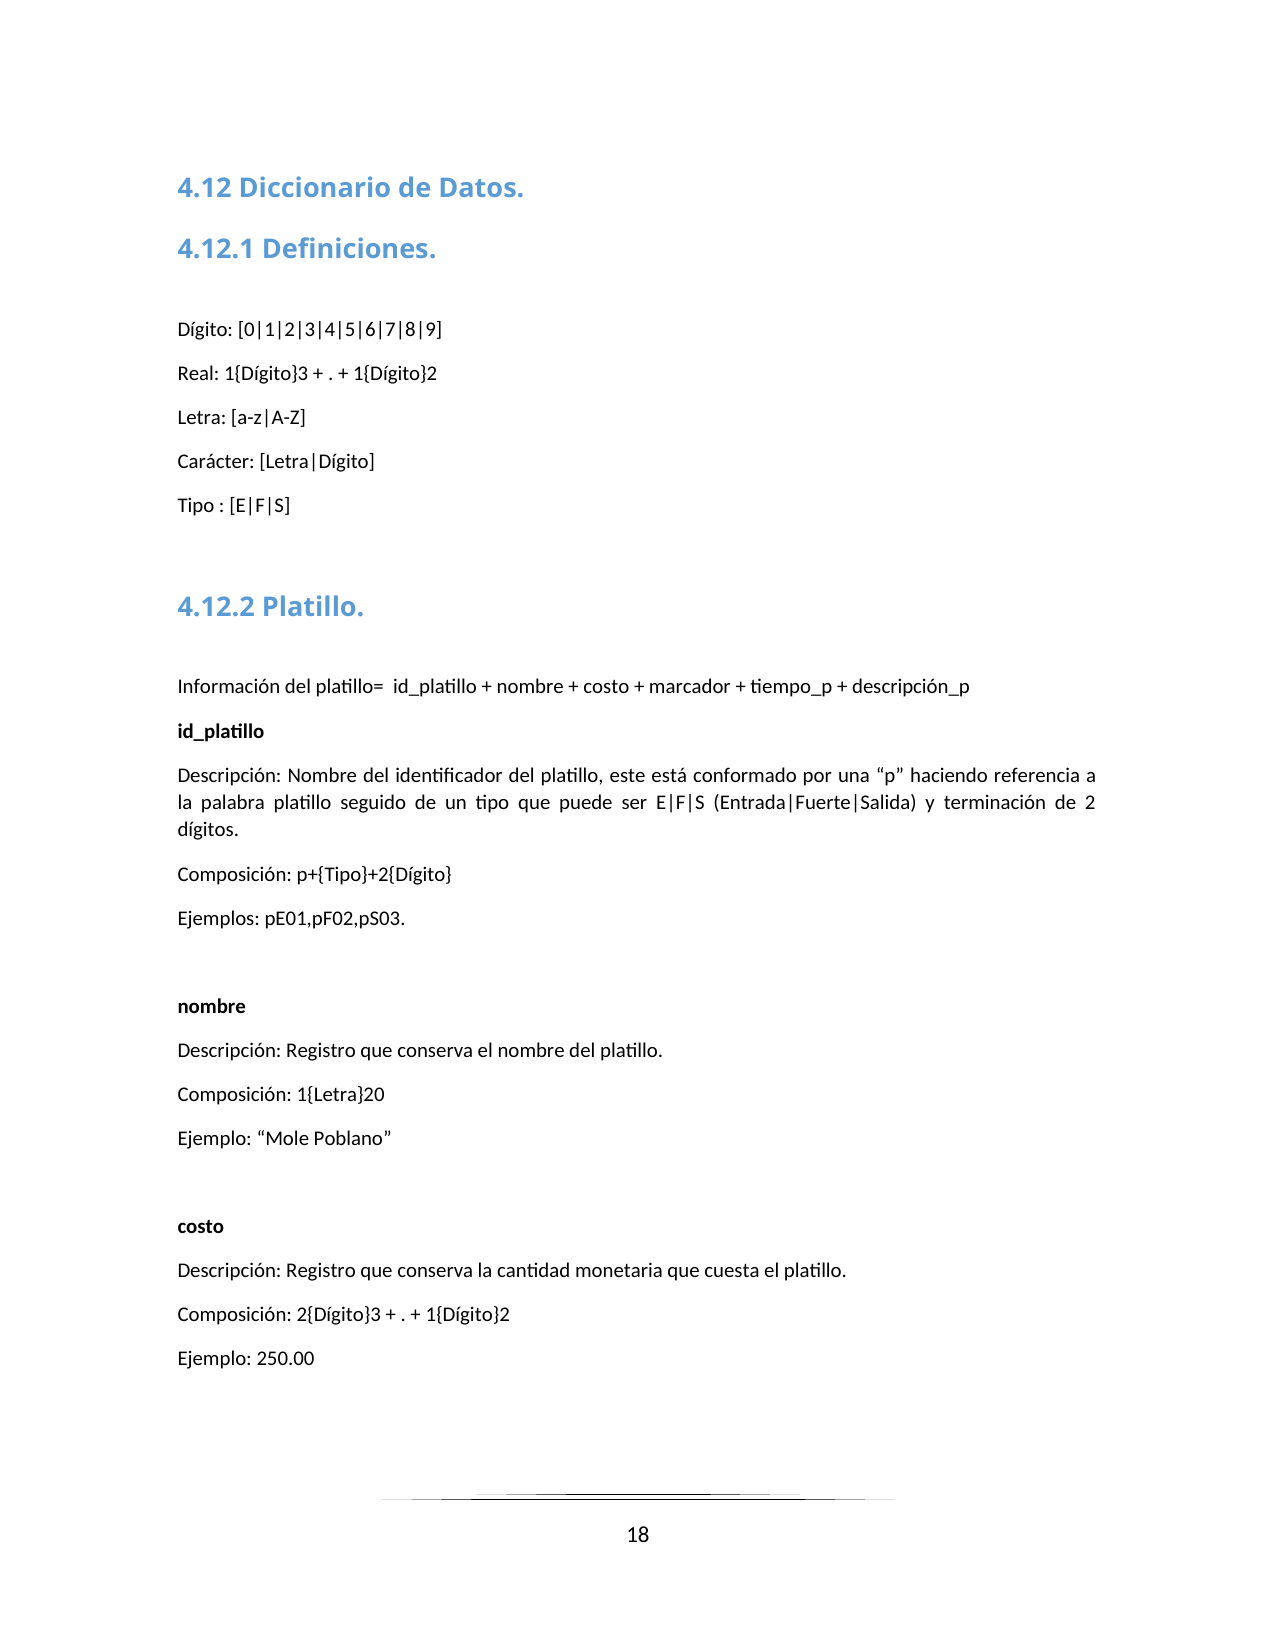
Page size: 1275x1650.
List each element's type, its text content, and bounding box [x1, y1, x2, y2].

text Composición: p+{Tipo}+2{Dígito} [177, 861, 1098, 886]
text nombre [177, 993, 1098, 1018]
text Información del platillo= id_platillo + nombre + costo + marcador + tiempo_p + descripción_p [177, 674, 1098, 699]
text Descripción: Registro que conserva el nombre del platillo. [177, 1037, 1098, 1062]
text Descripción: Registro que conserva la cantidad monetaria que cuesta el platillo. [177, 1257, 1098, 1283]
text Ejemplo: “Mole Poblano” [177, 1125, 1098, 1151]
text Composición: 1{Letra}20 [177, 1081, 1098, 1106]
text Descripción: Nombre del identificador del platillo, este está conformado por una “p” haciendo referencia a la palabra platillo seguido de un tipo que puede ser E|F|S (Entrada|Fuerte|Salida) y terminación de 2 dígitos. [177, 762, 1098, 842]
text Letra: [a-z|A-Z] [177, 404, 1098, 429]
text costo [177, 1213, 1098, 1239]
subtitle 4.12.2 Platillo. [177, 587, 1098, 624]
text Tipo : [E|F|S] [177, 492, 1098, 517]
text Carácter: [Letra|Dígito] [177, 448, 1098, 473]
text Ejemplo: 250.00 [177, 1345, 1098, 1371]
subtitle 4.12 Diccionario de Datos. [177, 168, 1098, 205]
text Ejemplos: pE01,pF02,pS03. [177, 905, 1098, 930]
text id_platillo [177, 718, 1098, 743]
text Dígito: [0|1|2|3|4|5|6|7|8|9] [177, 316, 1098, 341]
text Real: 1{Dígito}3 + . + 1{Dígito}2 [177, 360, 1098, 385]
text Composición: 2{Dígito}3 + . + 1{Dígito}2 [177, 1301, 1098, 1327]
subtitle 4.12.1 Definiciones. [177, 229, 1098, 266]
